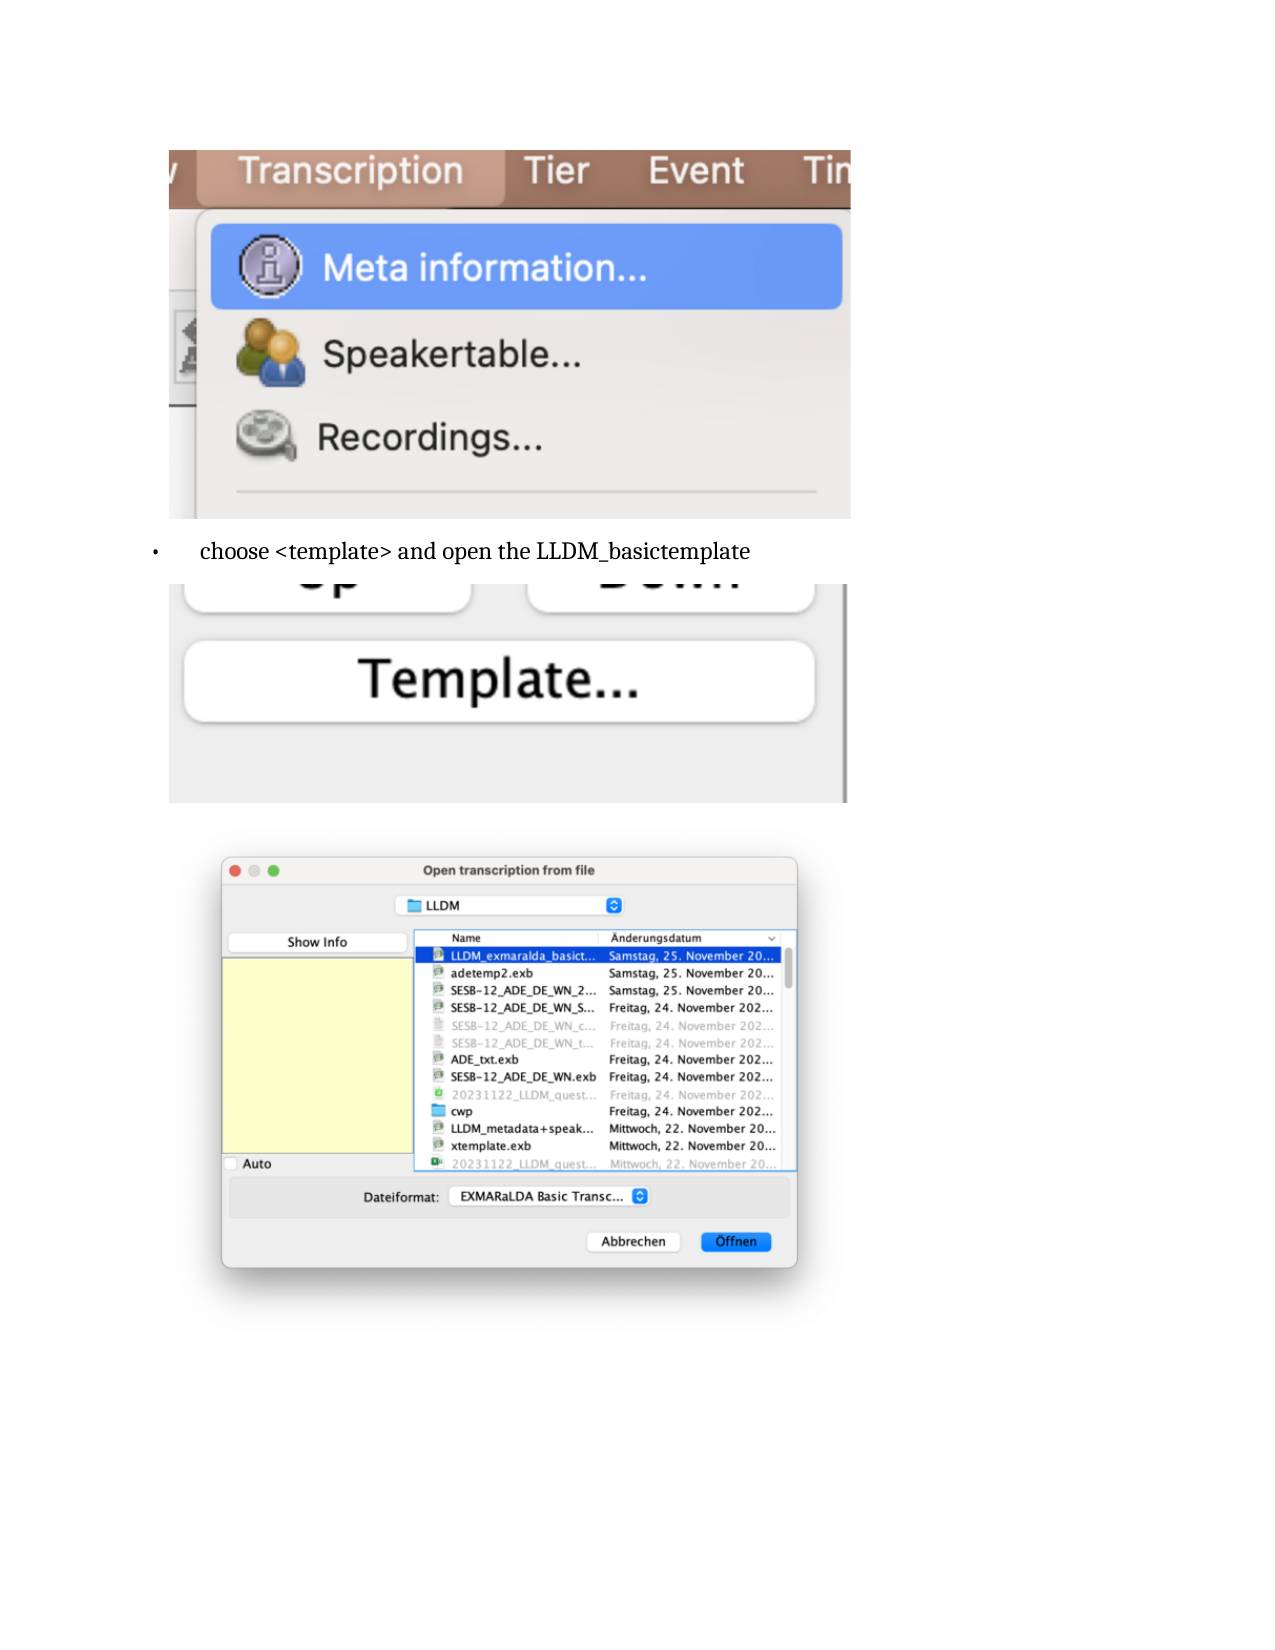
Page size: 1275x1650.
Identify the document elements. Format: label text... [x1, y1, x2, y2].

picture [168, 821, 851, 1339]
picture [168, 150, 851, 519]
picture [168, 584, 851, 803]
list choose <template> and open the LLDM_basictemplate [150, 537, 1125, 566]
